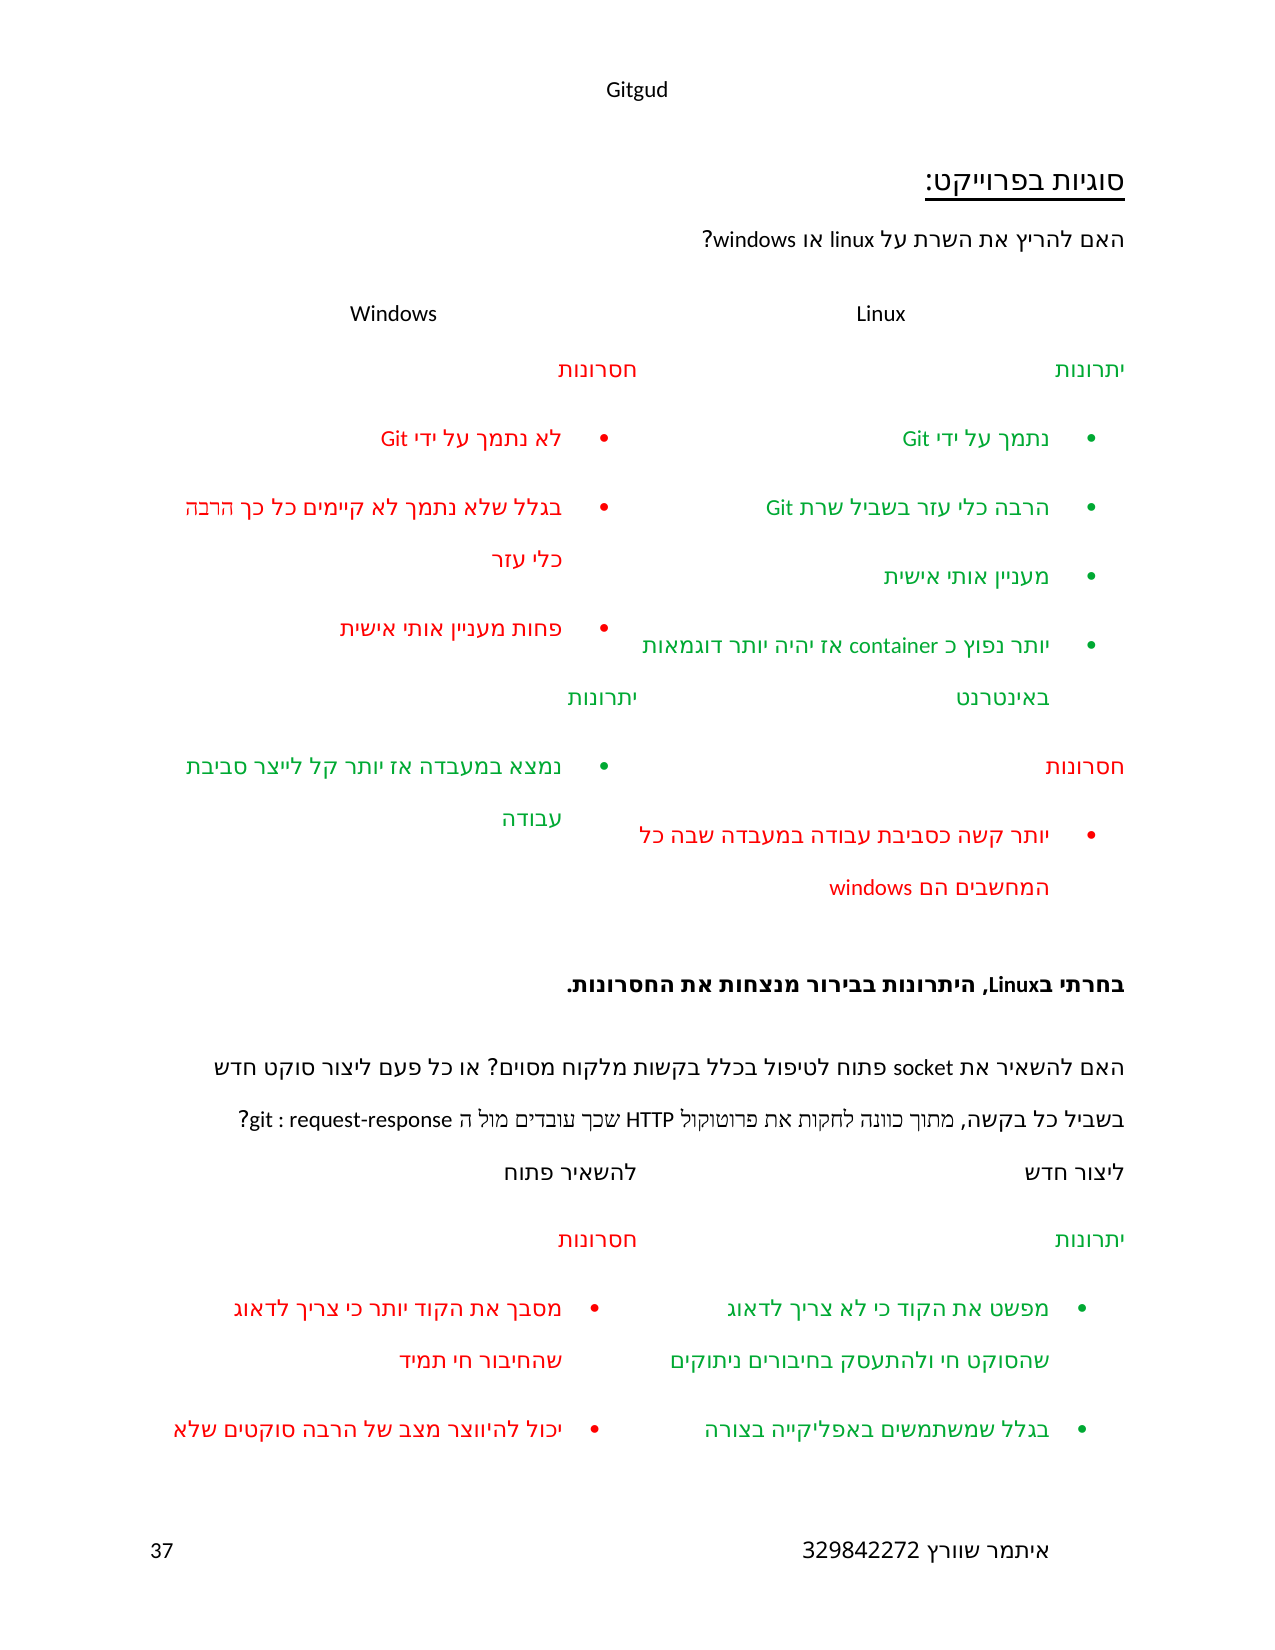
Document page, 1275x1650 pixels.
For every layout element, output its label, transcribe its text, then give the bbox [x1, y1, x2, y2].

table_header ליצור חדש [638, 1149, 1125, 1216]
text האם להריץ את השרת על linux או windows? [150, 216, 1125, 265]
table_header להשאיר פתוח [150, 1149, 638, 1216]
table_cell חסרונות לא נתמך על ידי Git בגלל שלא נתמך לא קיימים כל כך הרבה כלי עזר פחות מעניין אותי אישית יתרונות נמצא במעבדה אז יותר קל לייצר סביבת עבודה [150, 346, 638, 931]
table_cell יתרונות נתמך על ידי Git הרבה כלי עזר בשביל שרת Git מעניין אותי אישית יותר נפוץ כ container אז יהיה יותר דוגמאות באינטרנט חסרונות יותר קשה כסביבת עבודה במעבדה שבה כל המחשבים הם windows [638, 346, 1125, 931]
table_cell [150, 1216, 638, 1454]
table_header Windows [150, 299, 638, 346]
text האם להשאיר את socket פתוח לטיפול בכלל בקשות מלקוח מסוים? או כל פעם ליצור סוקט חדש בשביל כל בקשה, מתוך כוונה לחקות את פרוטוקול HTTP שכך עובדים מול ה git : request-response? [150, 1044, 1125, 1145]
table_header Linux [638, 299, 1125, 346]
text סוגיות בפרוייקט: [150, 150, 1125, 212]
text בחרתי בLinux, היתרונות בבירור מנצחות את החסרונות. [150, 961, 1125, 1010]
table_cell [638, 1216, 1125, 1454]
